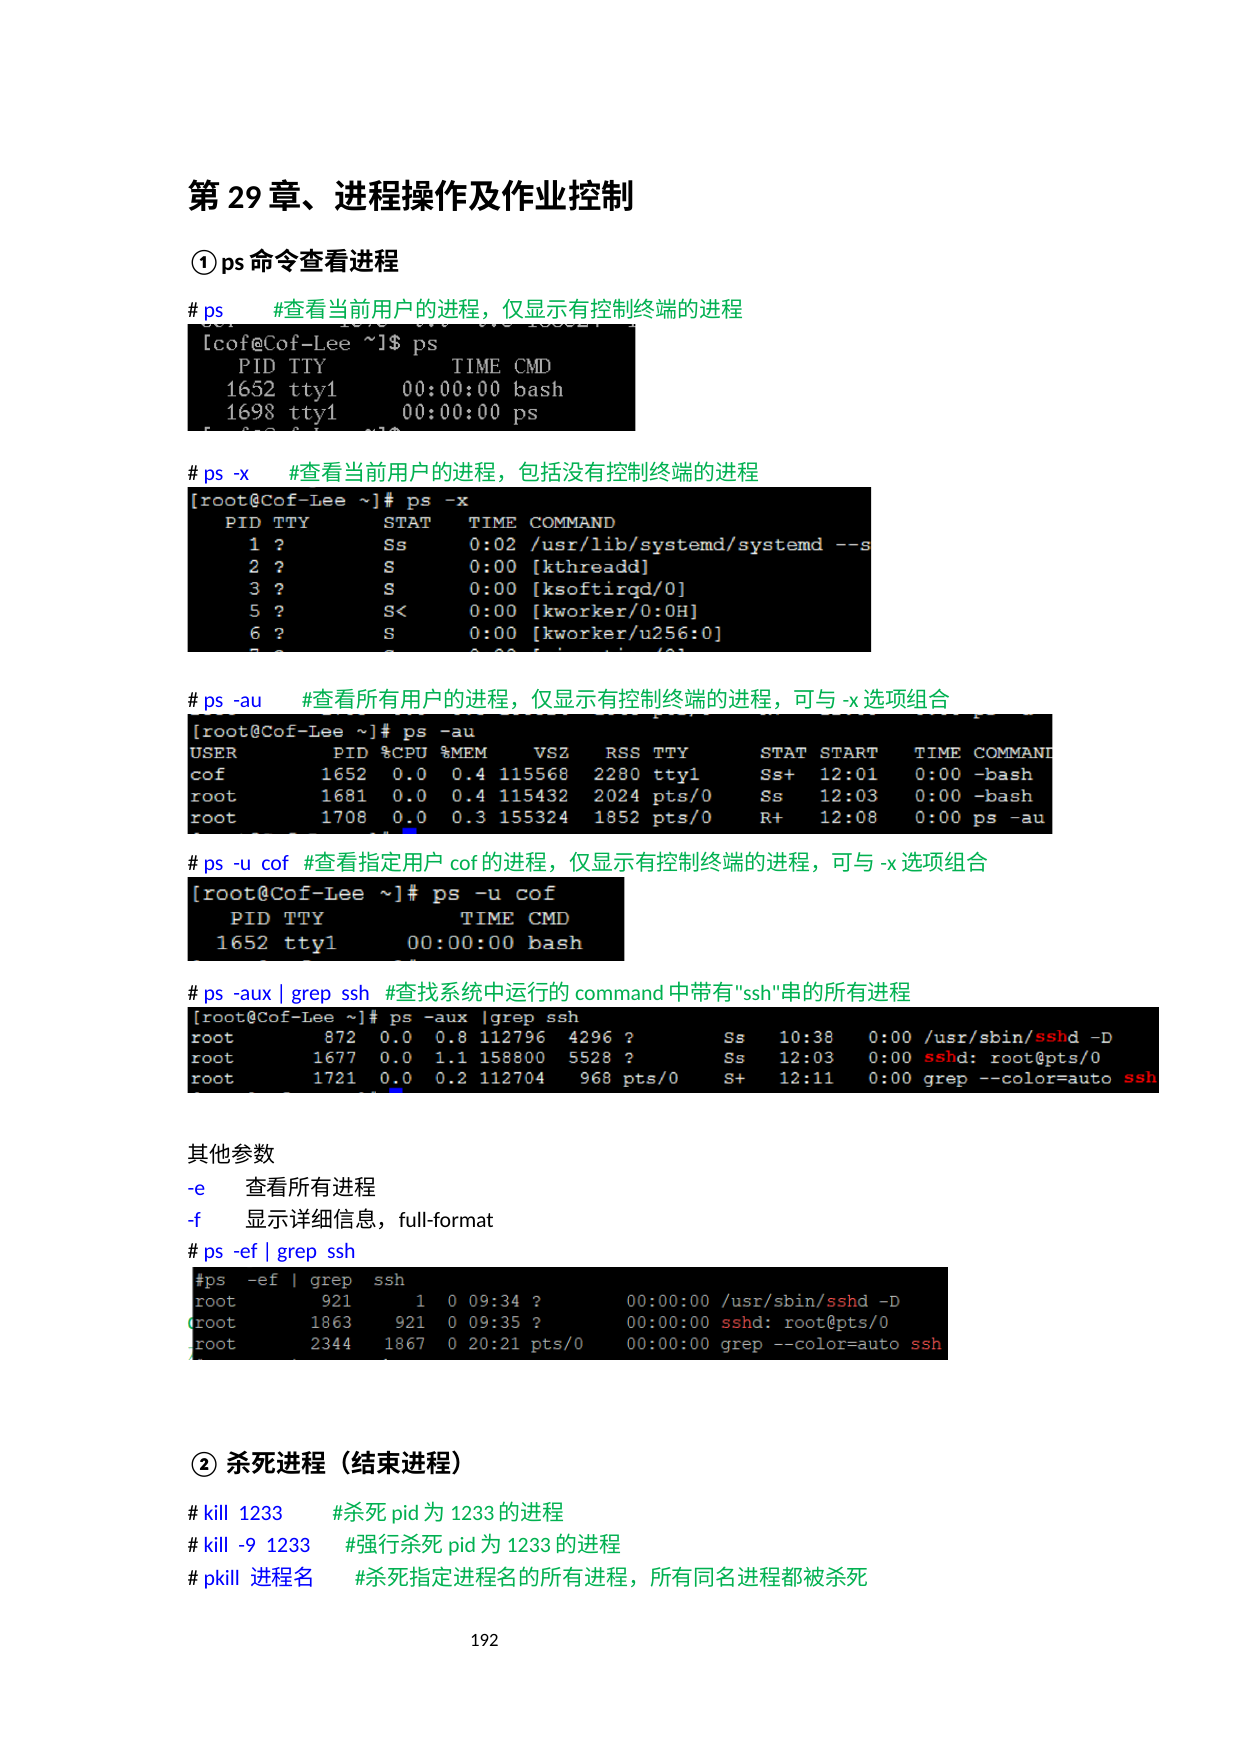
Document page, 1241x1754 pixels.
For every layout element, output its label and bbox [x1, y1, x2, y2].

picture [187, 324, 636, 431]
picture [187, 1267, 948, 1360]
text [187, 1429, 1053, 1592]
picture [187, 1007, 1159, 1093]
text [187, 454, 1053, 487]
picture [187, 487, 872, 652]
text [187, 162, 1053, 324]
picture [187, 877, 625, 961]
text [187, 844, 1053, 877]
picture [187, 714, 1053, 834]
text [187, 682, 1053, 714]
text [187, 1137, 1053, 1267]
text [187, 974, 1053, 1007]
